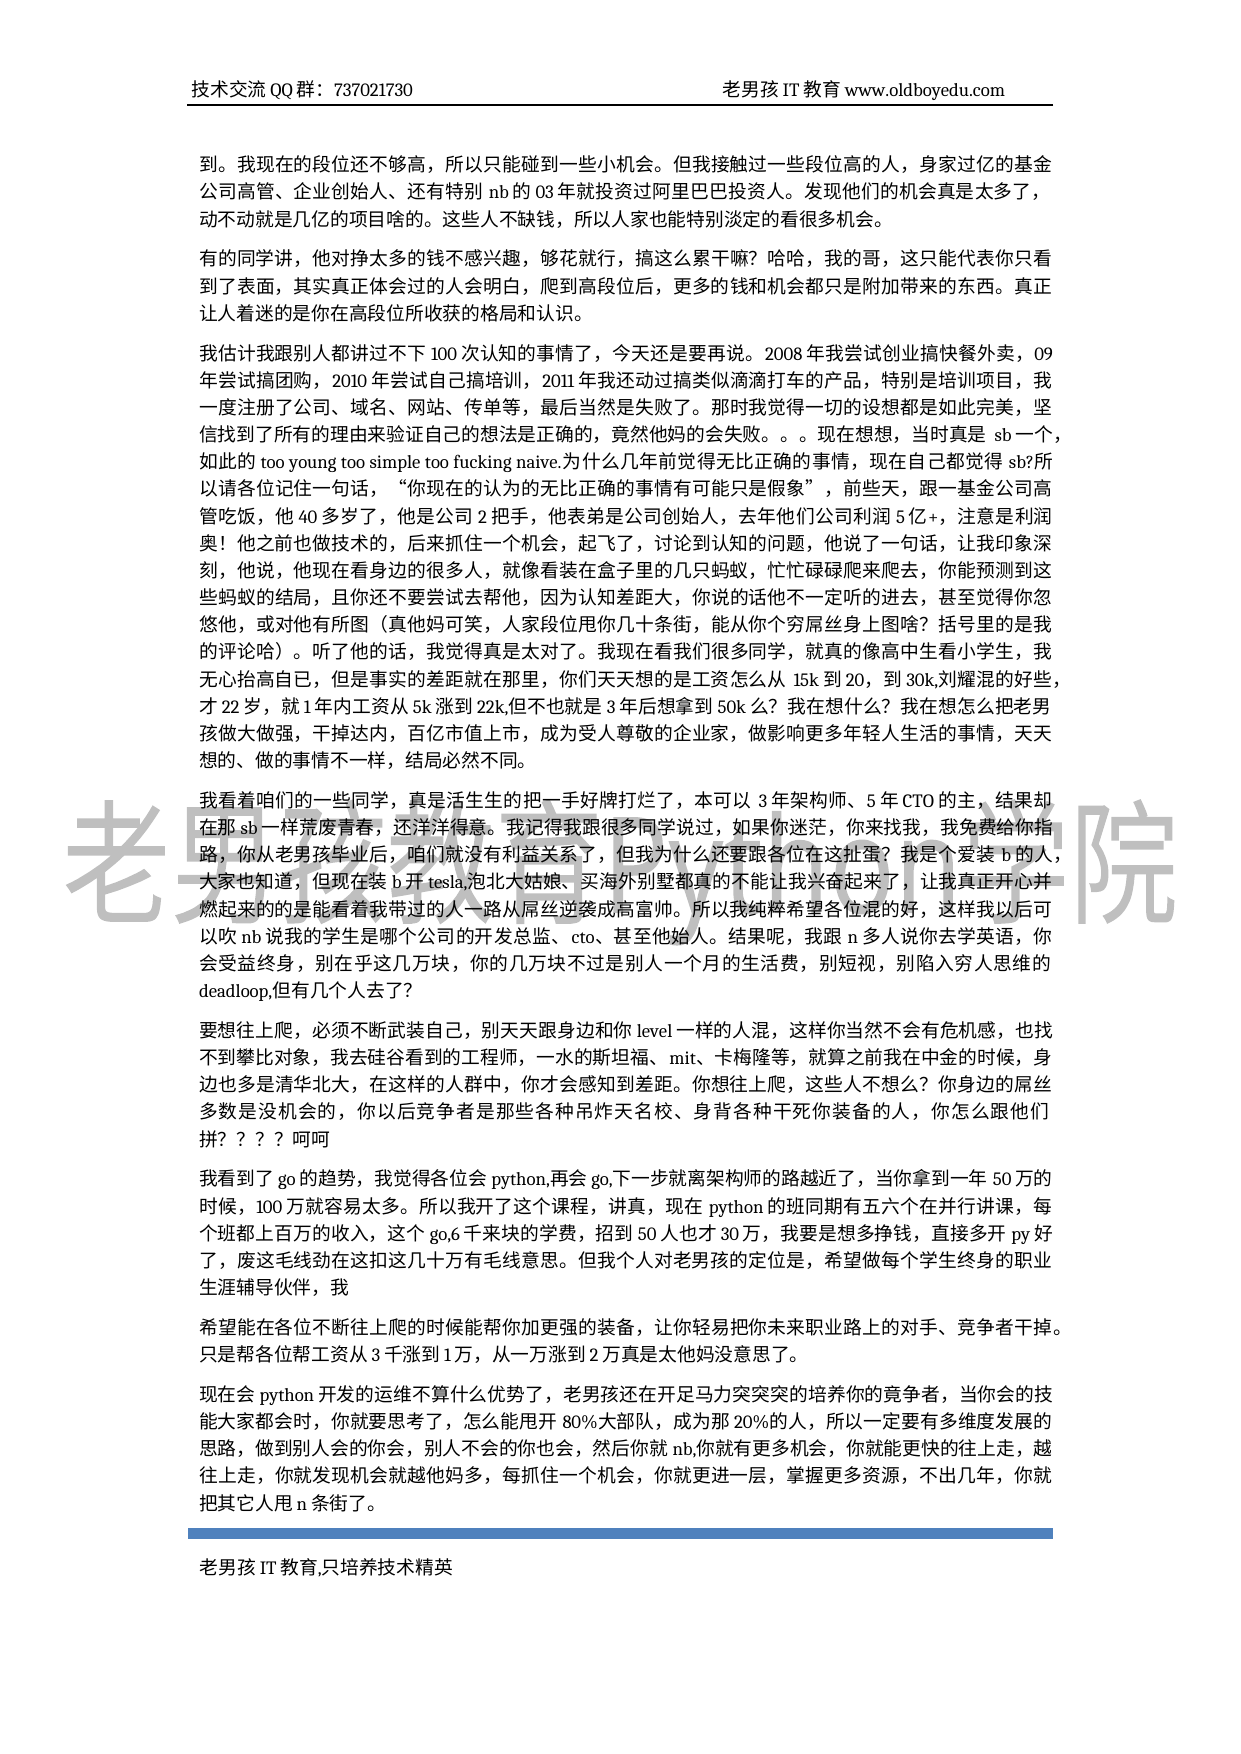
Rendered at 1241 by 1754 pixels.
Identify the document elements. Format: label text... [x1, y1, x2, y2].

text 要想往上爬，必须不断武装自己，别天天跟身边和你level一样的人混，这样你当然不会有危机感，也找不到攀比对象，我去硅谷看到的工程师，一水的斯坦福、mit、卡梅隆等，就算之前我在中金的时候，身边也多是清华北大，在这样的人群中，你才会感知到差距。你想往上爬，这些人不想么？你身边的屌丝多数是没机会的，你以后竞争者是那些各种吊炸天名校、身背各种干死你装备的人，你怎么跟他们拼？？？？呵呵 [199, 1016, 1053, 1152]
text 我看着咱们的一些同学，真是活生生的把一手好牌打烂了，本可以3年架构师、5年CTO的主，结果却在那sb一样荒废青春，还洋洋得意。我记得我跟很多同学说过，如果你迷茫，你来找我，我免费给你指路，你从老男孩毕业后，咱们就没有利益关系了，但我为什么还要跟各位在这扯蛋？我是个爱装b的人，大家也知道，但现在装b开tesla,泡北大姑娘、买海外别墅都真的不能让我兴奋起来了，让我真正开心并燃起来的的是能看着我带过的人一路从屌丝逆袭成高富帅。所以我纯粹希望各位混的好，这样我以后可以吹nb说我的学生是哪个公司的开发总监、cto、甚至他始人。结果呢，我跟n多人说你去学英语，你会受益终身，别在乎这几万块，你的几万块不过是别人一个月的生活费，别短视，别陷入穷人思维的deadloop,但有几个人去了？ [199, 786, 1053, 1003]
text 有的同学讲，他对挣太多的钱不感兴趣，够花就行，搞这么累干嘛？哈哈，我的哥，这只能代表你只看到了表面，其实真正体会过的人会明白，爬到高段位后，更多的钱和机会都只是附加带来的东西。真正让人着迷的是你在高段位所收获的格局和认识。 [199, 244, 1053, 326]
text 现在会python开发的运维不算什么优势了，老男孩还在开足马力突突突的培养你的竟争者，当你会的技能大家都会时，你就要思考了，怎么能甩开80%大部队，成为那20%的人，所以一定要有多维度发展的思路，做到别人会的你会，别人不会的你也会，然后你就nb,你就有更多机会，你就能更快的往上走，越往上走，你就发现机会就越他妈多，每抓住一个机会，你就更进一层，掌握更多资源，不出几年，你就把其它人甩n条街了。 [199, 1379, 1053, 1515]
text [199, 150, 1053, 232]
text 希望能在各位不断往上爬的时候能帮你加更强的装备，让你轻易把你未来职业路上的对手、竞争者干掉。只是帮各位帮工资从3千涨到1万，从一万涨到2万真是太他妈没意思了。 [199, 1312, 1053, 1367]
text 我估计我跟别人都讲过不下100次认知的事情了，今天还是要再说。2008年我尝试创业搞快餐外卖，09年尝试搞团购，2010年尝试自己搞培训，2011年我还动过搞类似滴滴打车的产品，特别是培训项目，我一度注册了公司、域名、网站、传单等，最后当然是失败了。那时我觉得一切的设想都是如此完美，坚信找到了所有的理由来验证自己的想法是正确的，竟然他妈的会失败。。。现在想想，当时真是sb一个，如此的too young too simple too fucking naive.为什么几年前觉得无比正确的事情，现在自己都觉得sb?所以请各位记住一句话，“你现在的认为的无比正确的事情有可能只是假象”，前些天，跟一基金公司高管吃饭，他40多岁了，他是公司2把手，他表弟是公司创始人，去年他们公司利润5亿+，注意是利润奥！他之前也做技术的，后来抓住一个机会，起飞了，讨论到认知的问题，他说了一句话，让我印象深刻，他说，他现在看身边的很多人，就像看装在盒子里的几只蚂蚁，忙忙碌碌爬来爬去，你能预测到这些蚂蚁的结局，且你还不要尝试去帮他，因为认知差距大，你说的话他不一定听的进去，甚至觉得你忽悠他，或对他有所图（真他妈可笑，人家段位甩你几十条街，能从你个穷屌丝身上图啥？括号里的是我的评论哈）。听了他的话，我觉得真是太对了。我现在看我们很多同学，就真的像高中生看小学生，我无心抬高自已，但是事实的差距就在那里，你们天天想的是工资怎么从15k到20，到30k,刘耀混的好些，才22岁，就1年内工资从5k涨到22k,但不也就是3年后想拿到50k么？我在想什么？我在想怎么把老男孩做大做强，干掉达内，百亿市值上市，成为受人尊敬的企业家，做影响更多年轻人生活的事情，天天想的、做的事情不一样，结局必然不同。 [199, 338, 1053, 773]
text 我看到了go的趋势，我觉得各位会python,再会go,下一步就离架构师的路越近了，当你拿到一年50万的时候，100万就容易太多。所以我开了这个课程，讲真，现在python的班同期有五六个在并行讲课，每个班都上百万的收入，这个go,6千来块的学费，招到50人也才30万，我要是想多挣钱，直接多开py好了，废这毛线劲在这扣这几十万有毛线意思。但我个人对老男孩的定位是，希望做每个学生终身的职业生涯辅导伙伴，我 [199, 1164, 1053, 1300]
